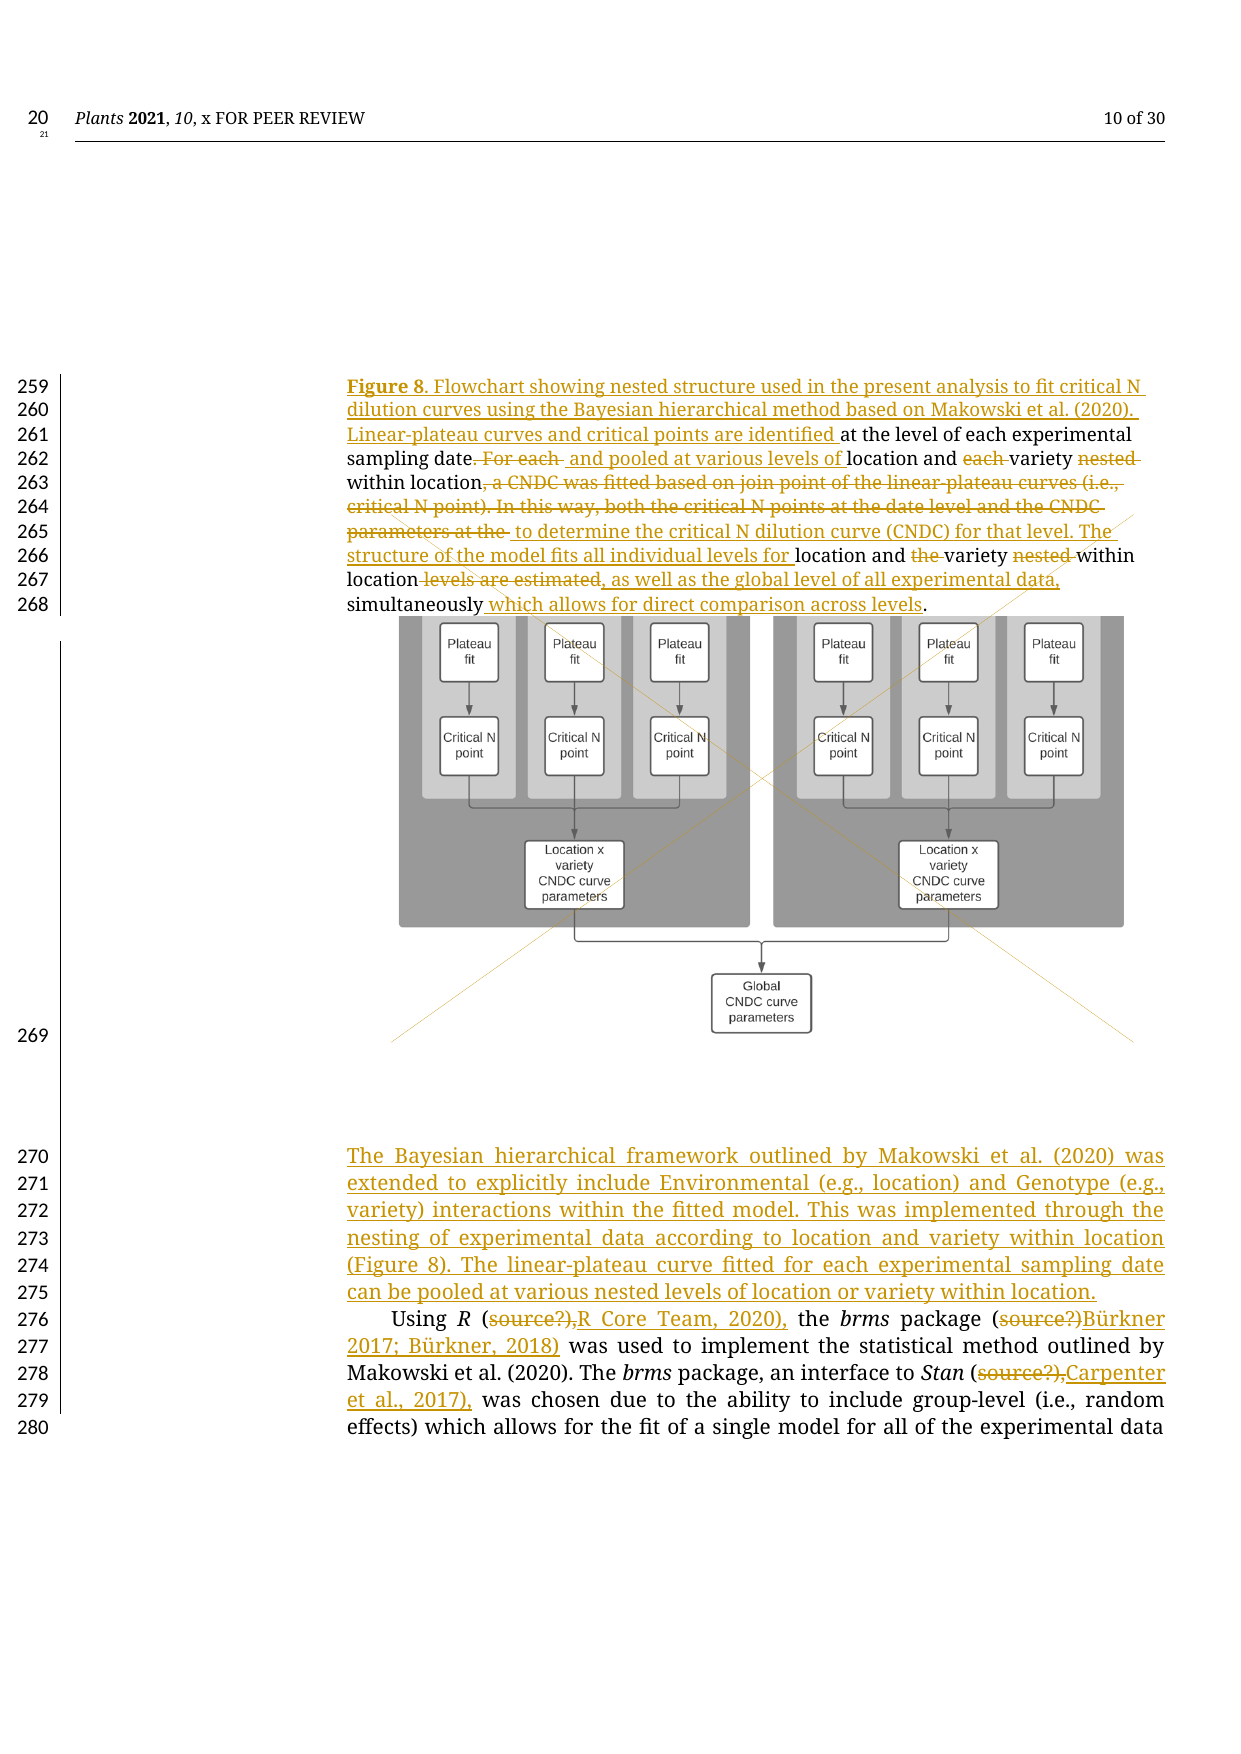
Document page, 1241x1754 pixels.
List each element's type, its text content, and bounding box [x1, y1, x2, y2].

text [347, 1305, 1165, 1441]
picture [392, 780, 1132, 1043]
text at the level of each experimental sampling datelocation and variety within locationlocation and variety within location simultaneously. [347, 374, 1165, 616]
picture [536, 616, 989, 777]
picture [764, 616, 1134, 1041]
picture [391, 616, 761, 1041]
